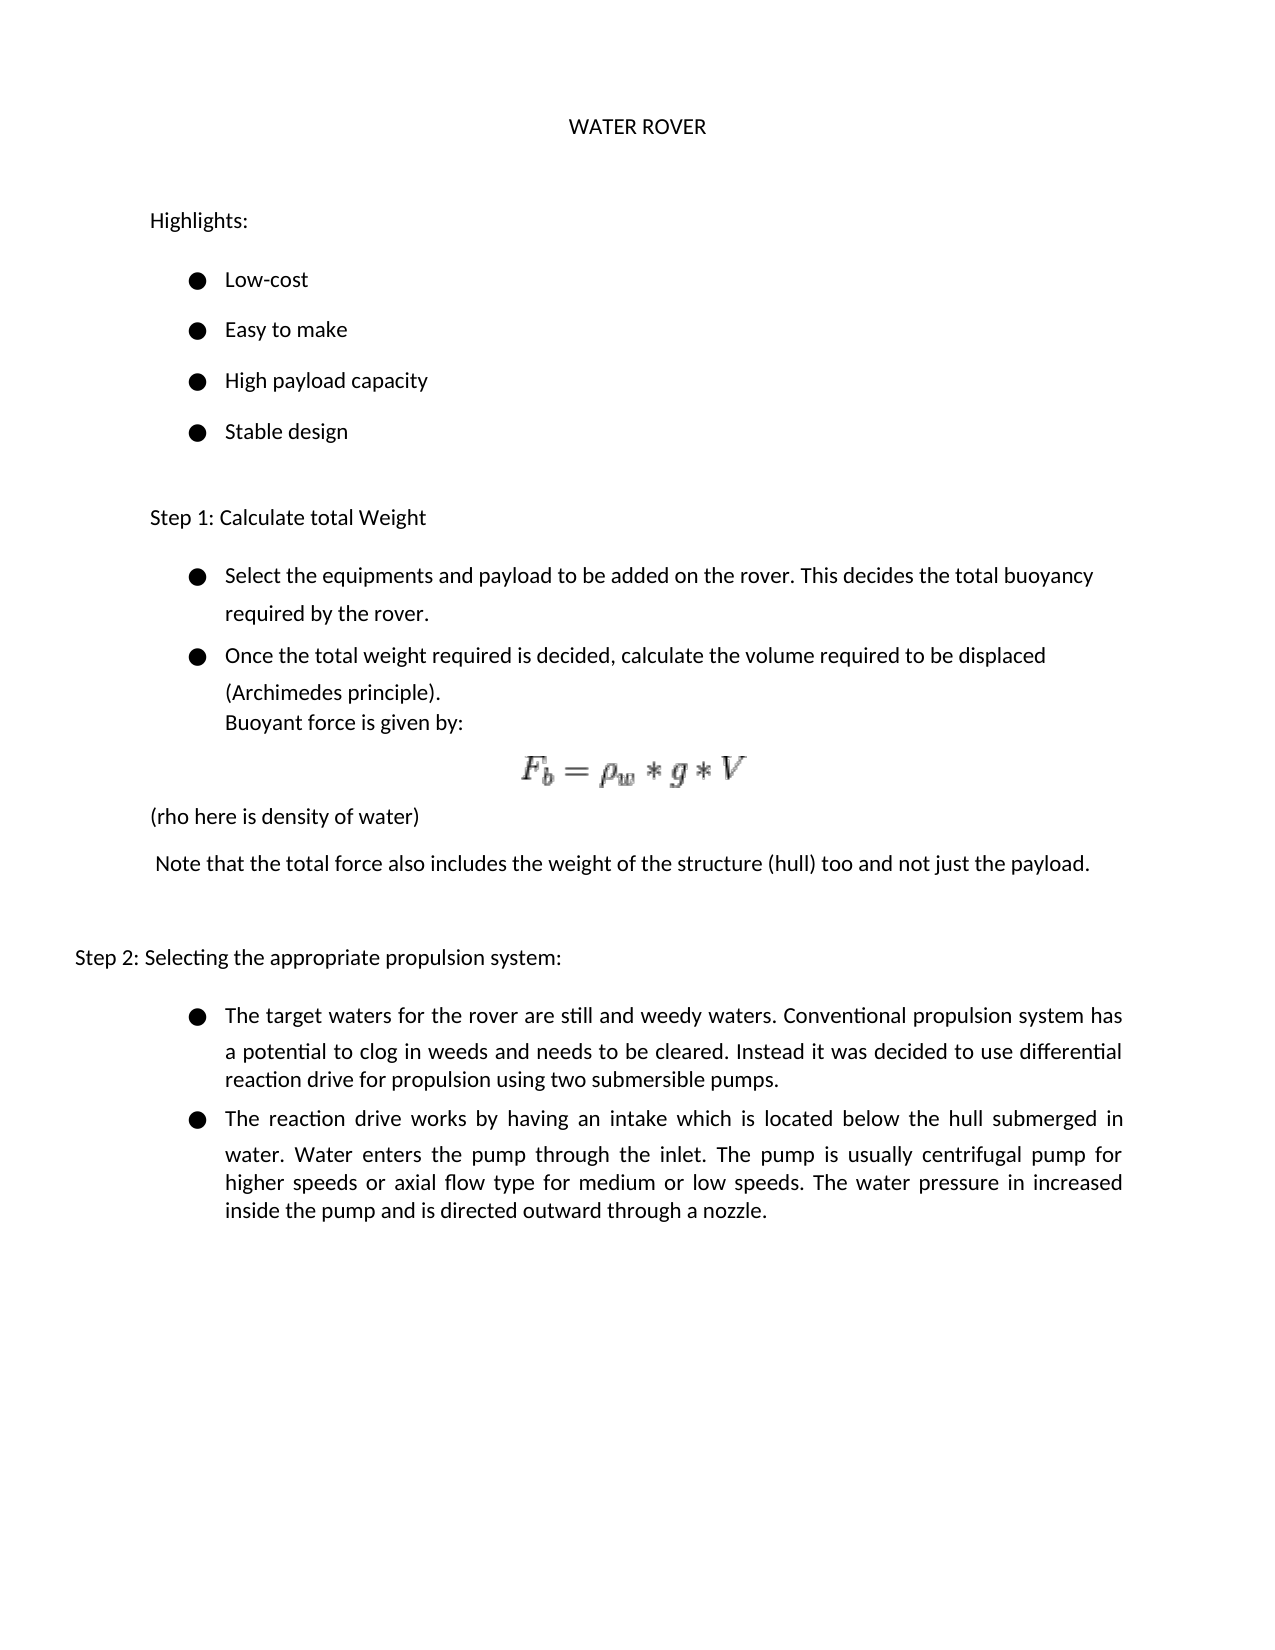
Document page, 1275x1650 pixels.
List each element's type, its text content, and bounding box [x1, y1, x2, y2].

text WATER ROVER [150, 112, 1125, 141]
picture [520, 756, 747, 788]
text Buoyant force is given by: [225, 708, 1125, 737]
list Stable design [187, 405, 1125, 452]
text Note that the total force also includes the weight of the structure (hull) too and not just the payload. [150, 849, 1125, 877]
text (rho here is density of water) [150, 802, 1125, 830]
list The target waters for the rover are still and weedy waters. Conventional propulsion system has a potential to clog in weeds and needs to be cleared. Instead it was decided to use differential reaction drive for propulsion using two submersible pumps. [187, 990, 1125, 1093]
list Low-cost [187, 253, 1125, 300]
text Highlights: [150, 206, 1125, 234]
list Once the total weight required is decided, calculate the volume required to be displaced (Archimedes principle). [187, 629, 1125, 706]
list Select the equipments and payload to be added on the rover. This decides the total buoyancy required by the rover. [187, 550, 1125, 627]
text Step 2: Selecting the appropriate propulsion system: [75, 943, 1125, 971]
text Step 1: Calculate total Weight [150, 503, 1125, 531]
list Easy to make [187, 304, 1125, 351]
list High payload capacity [187, 354, 1125, 402]
list The reaction drive works by having an intake which is located below the hull submerged in water. Water enters the pump through the inlet. The pump is usually centrifugal pump for higher speeds or axial flow type for medium or low speeds. The water pressure in increased inside the pump and is directed outward through a nozzle. [187, 1093, 1125, 1224]
